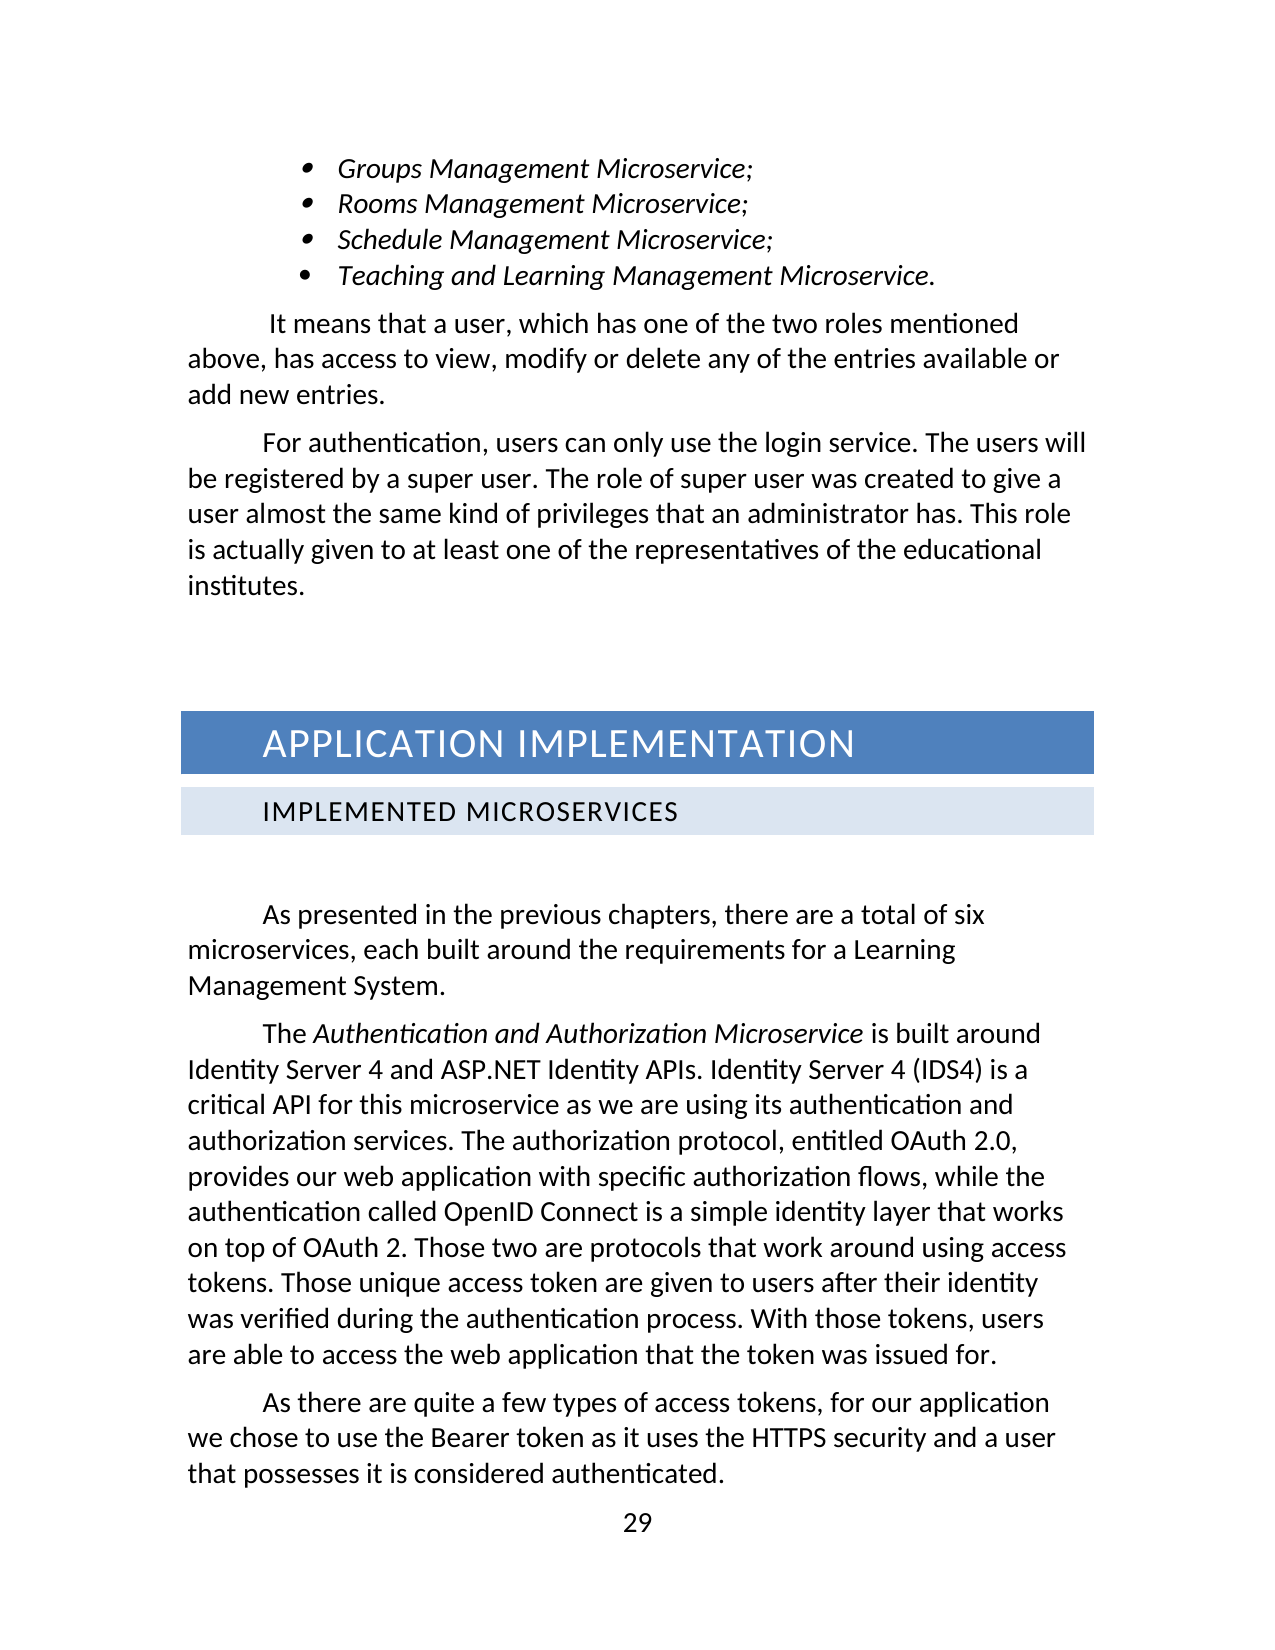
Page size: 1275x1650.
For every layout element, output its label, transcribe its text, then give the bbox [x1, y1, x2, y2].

text As presented in the previous chapters, there are a total of six microservices, each built around the requirements for a Learning Management System. [187, 896, 1087, 1003]
text It means that a user, which has one of the two roles mentioned above, has access to view, modify or delete any of the entries available or add new entries. [187, 305, 1087, 412]
list Groups Management Microservice; [300, 150, 1087, 186]
text The Authentication and Authorization Microservice is built around Identity Server 4 and ASP.NET Identity APIs. Identity Server 4 (IDS4) is a critical API for this microservice as we are using its authentication and authorization services. The authorization protocol, entitled OAuth 2.0, provides our web application with specific authorization flows, while the authentication called OpenID Connect is a simple identity layer that works on top of OAuth 2. Those two are protocols that work around using access tokens. Those unique access token are given to users after their identity was verified during the authentication process. With those tokens, users are able to access the web application that the token was issued for. [187, 1015, 1087, 1371]
text As there are quite a few types of access tokens, for our application we chose to use the Bearer token as it uses the HTTPS security and a user that possesses it is considered authenticated. [187, 1384, 1087, 1491]
subtitle Implemented Microservices [188, 793, 1087, 829]
list Teaching and Learning Management Microservice. [300, 257, 1087, 292]
subtitle Application Implementation [188, 718, 1087, 768]
list Schedule Management Microservice; [300, 221, 1087, 257]
list Rooms Management Microservice; [300, 186, 1087, 221]
text For authentication, users can only use the login service. The users will be registered by a super user. The role of super user was created to give a user almost the same kind of privileges that an administrator has. This role is actually given to at least one of the representatives of the educational institutes. [187, 424, 1087, 602]
